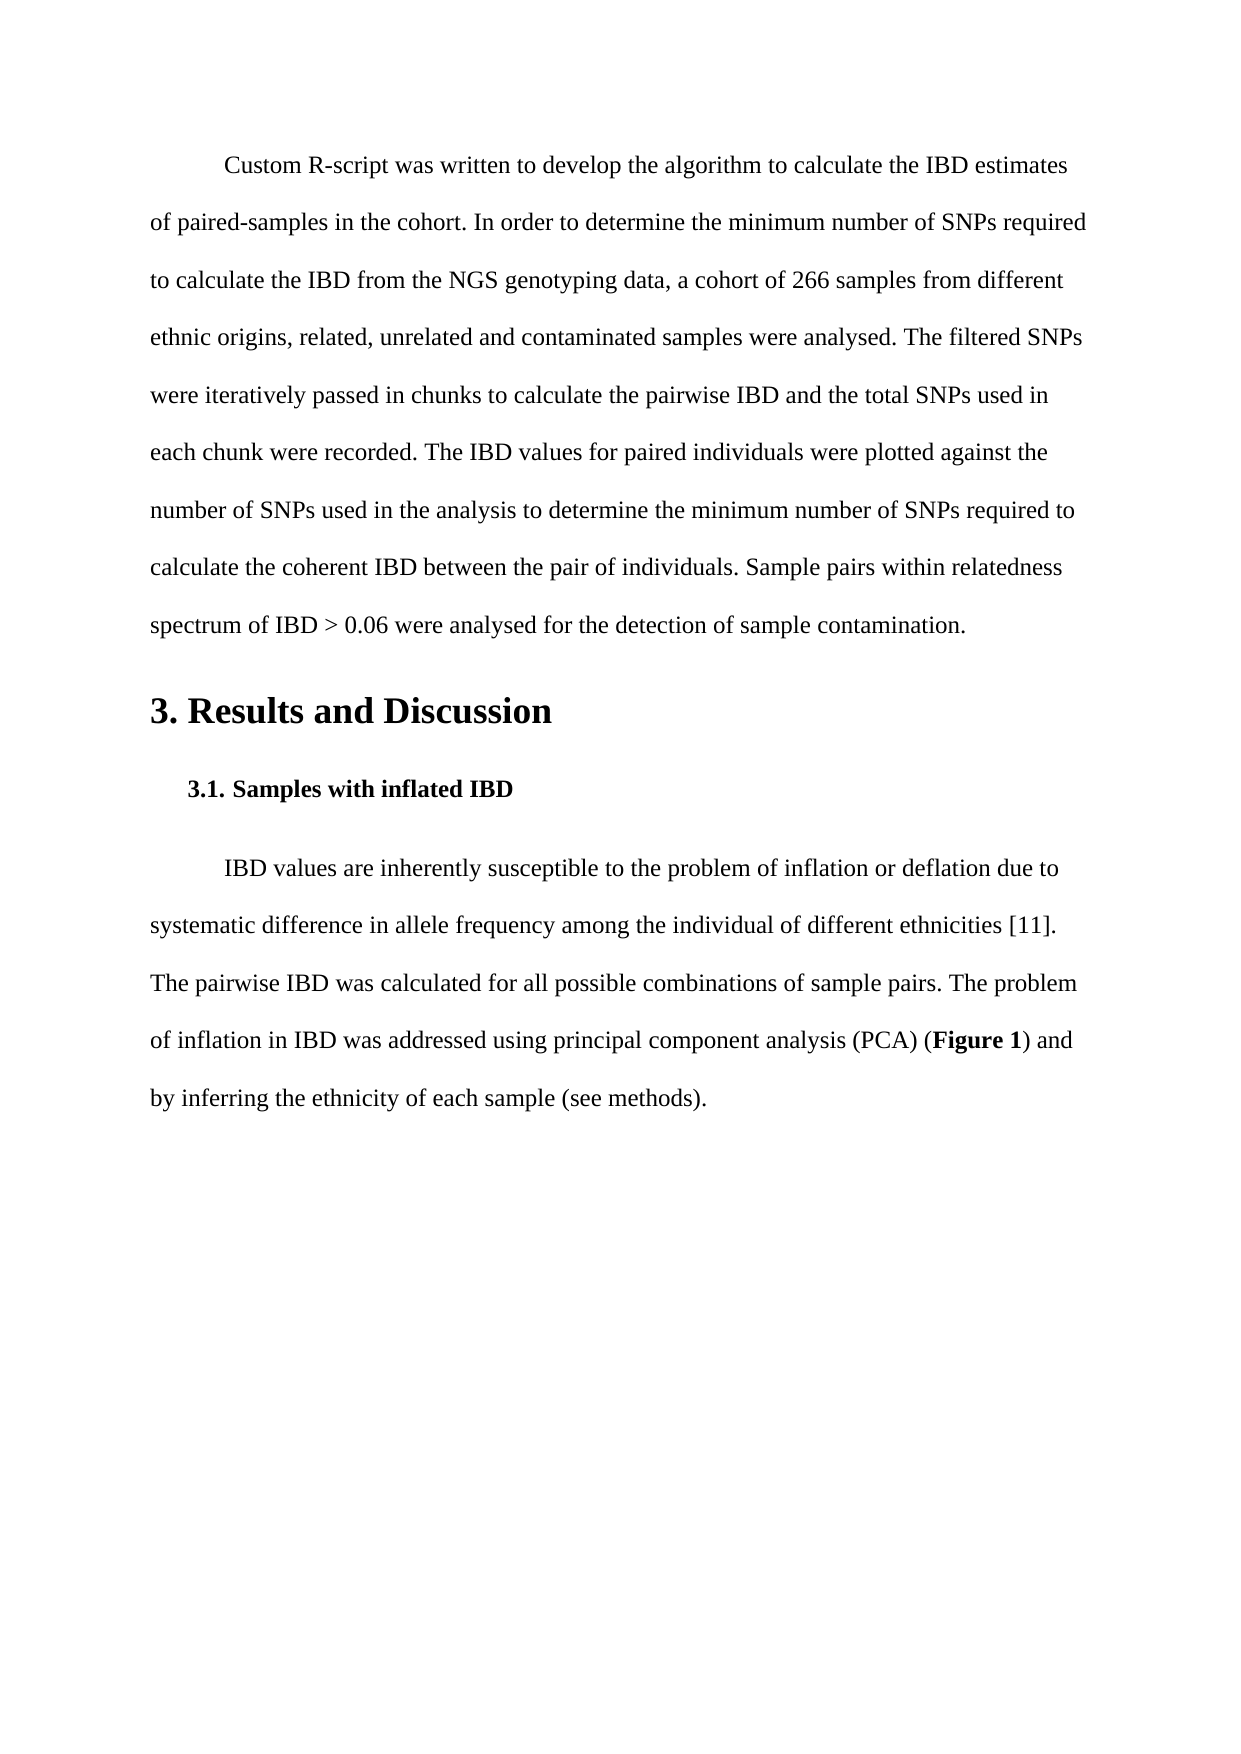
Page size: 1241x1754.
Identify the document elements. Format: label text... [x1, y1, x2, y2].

text IBD values are inherently susceptible to the problem of inflation or deflation due to systematic difference in allele frequency among the individual of different ethnicities [11]. The pairwise IBD was calculated for all possible combinations of sample pairs. The problem of inflation in IBD was addressed using principal component analysis (PCA) (Figure 1) and by inferring the ethnicity of each sample (see methods). [150, 853, 1090, 1112]
text Custom R-script was written to develop the algorithm to calculate the IBD estimates of paired-samples in the cohort. In order to determine the minimum number of SNPs required to calculate the IBD from the NGS genotyping data, a cohort of 266 samples from different ethnic origins, related, unrelated and contaminated samples were analysed. The filtered SNPs were iteratively passed in chunks to calculate the pairwise IBD and the total SNPs used in each chunk were recorded. The IBD values for paired individuals were plotted against the number of SNPs used in the analysis to determine the minimum number of SNPs required to calculate the coherent IBD between the pair of individuals. Sample pairs within relatedness spectrum of IBD > 0.06 were analysed for the detection of sample contamination. [150, 150, 1090, 639]
list Results and Discussion [150, 688, 1090, 731]
list Samples with inflated IBD [187, 774, 1090, 803]
